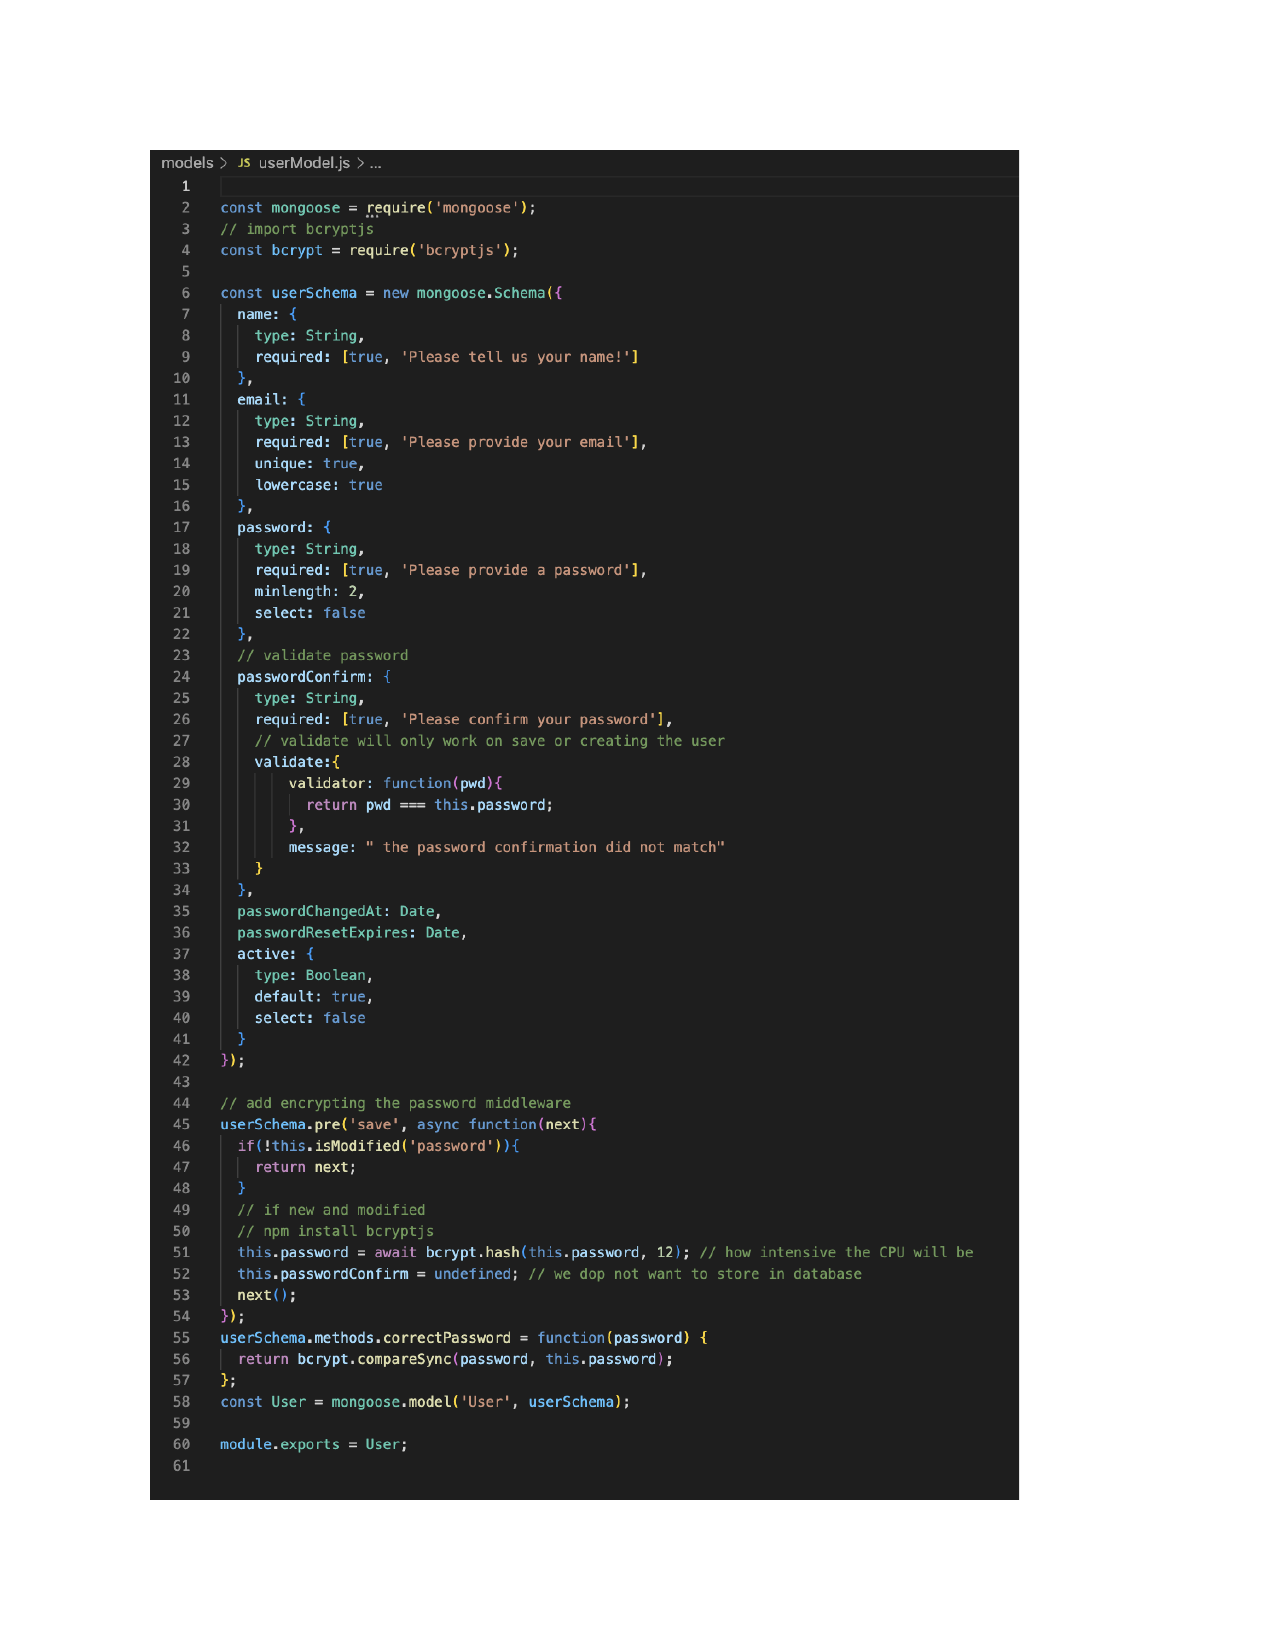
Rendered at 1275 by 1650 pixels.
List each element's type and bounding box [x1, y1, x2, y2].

picture [150, 150, 1020, 1500]
